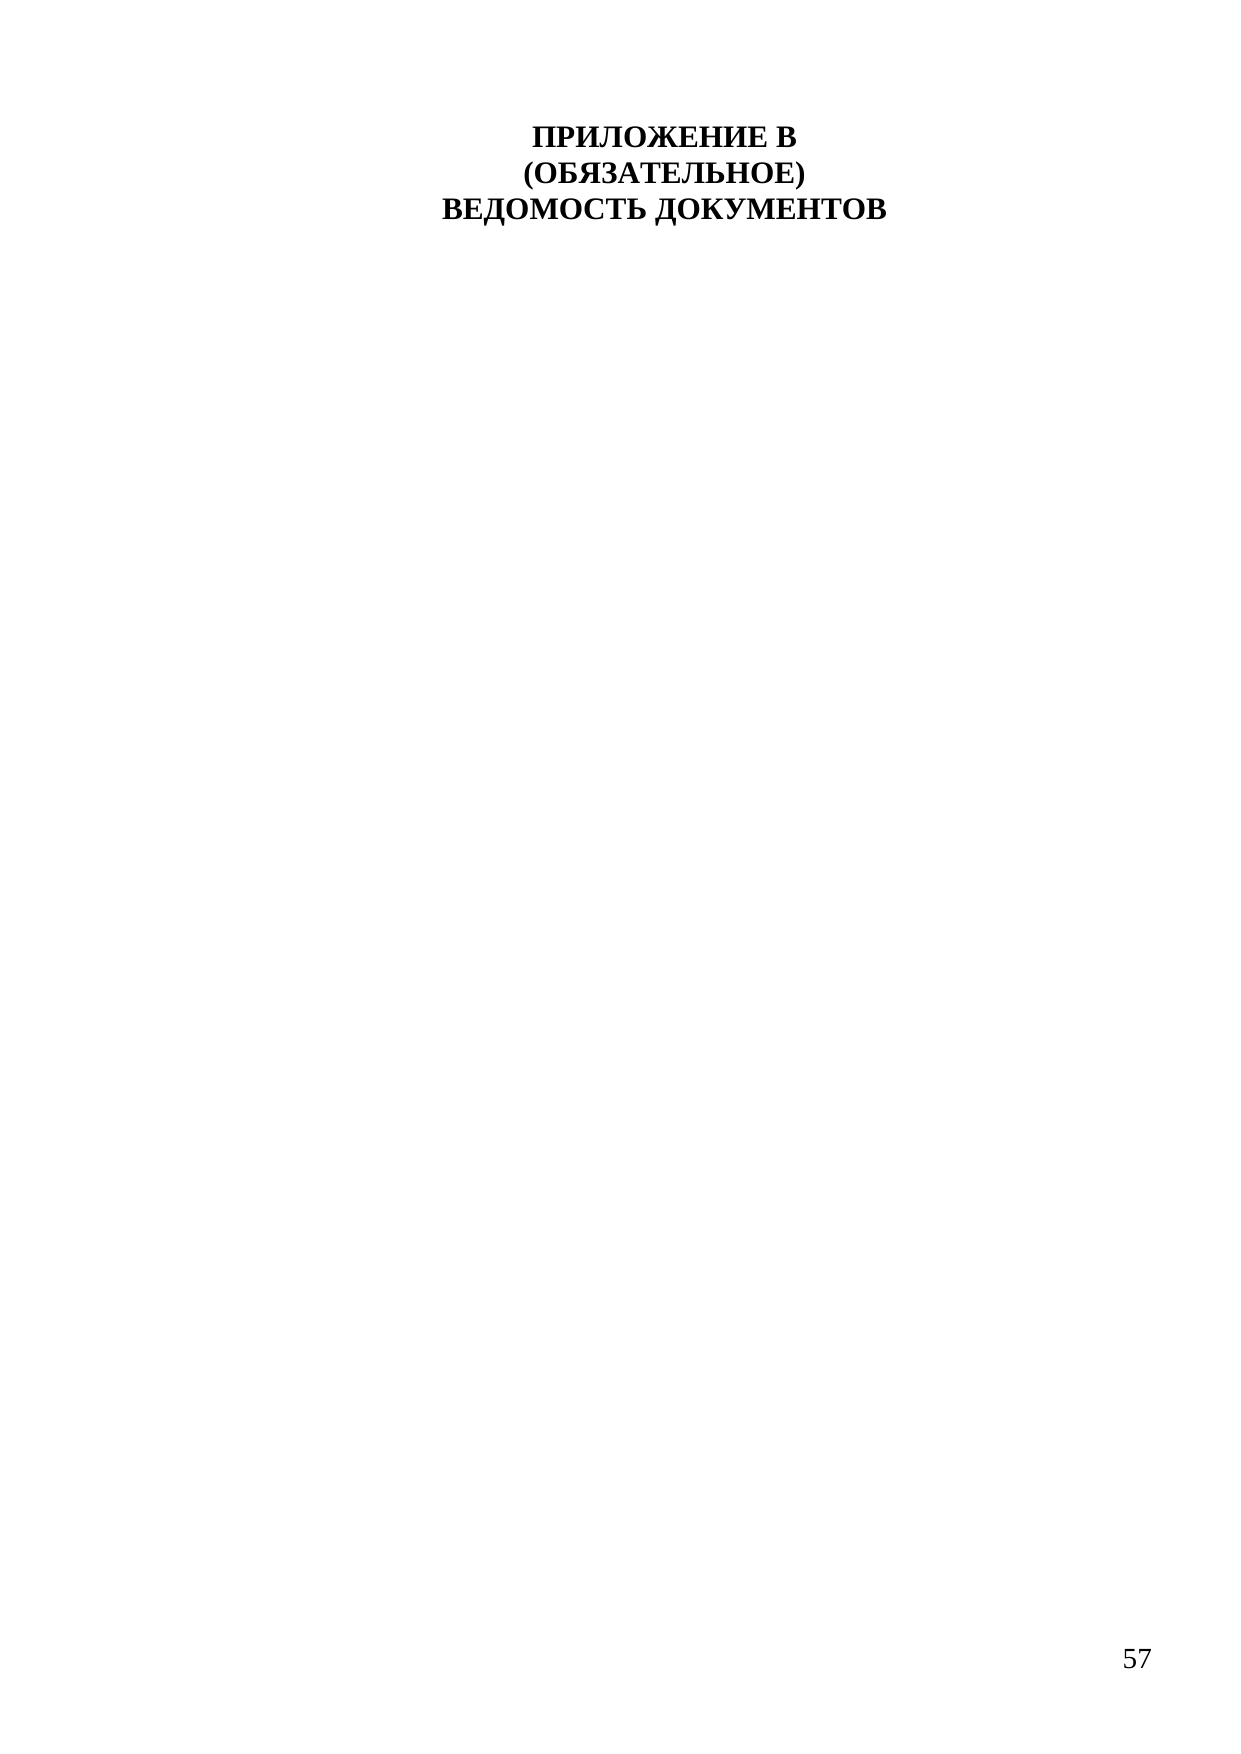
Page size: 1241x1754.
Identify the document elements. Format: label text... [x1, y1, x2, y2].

text (обязательное) [177, 154, 1152, 190]
text ПРИЛОЖЕНИЕ В [177, 118, 1152, 154]
text Ведомость документов [177, 190, 1152, 226]
